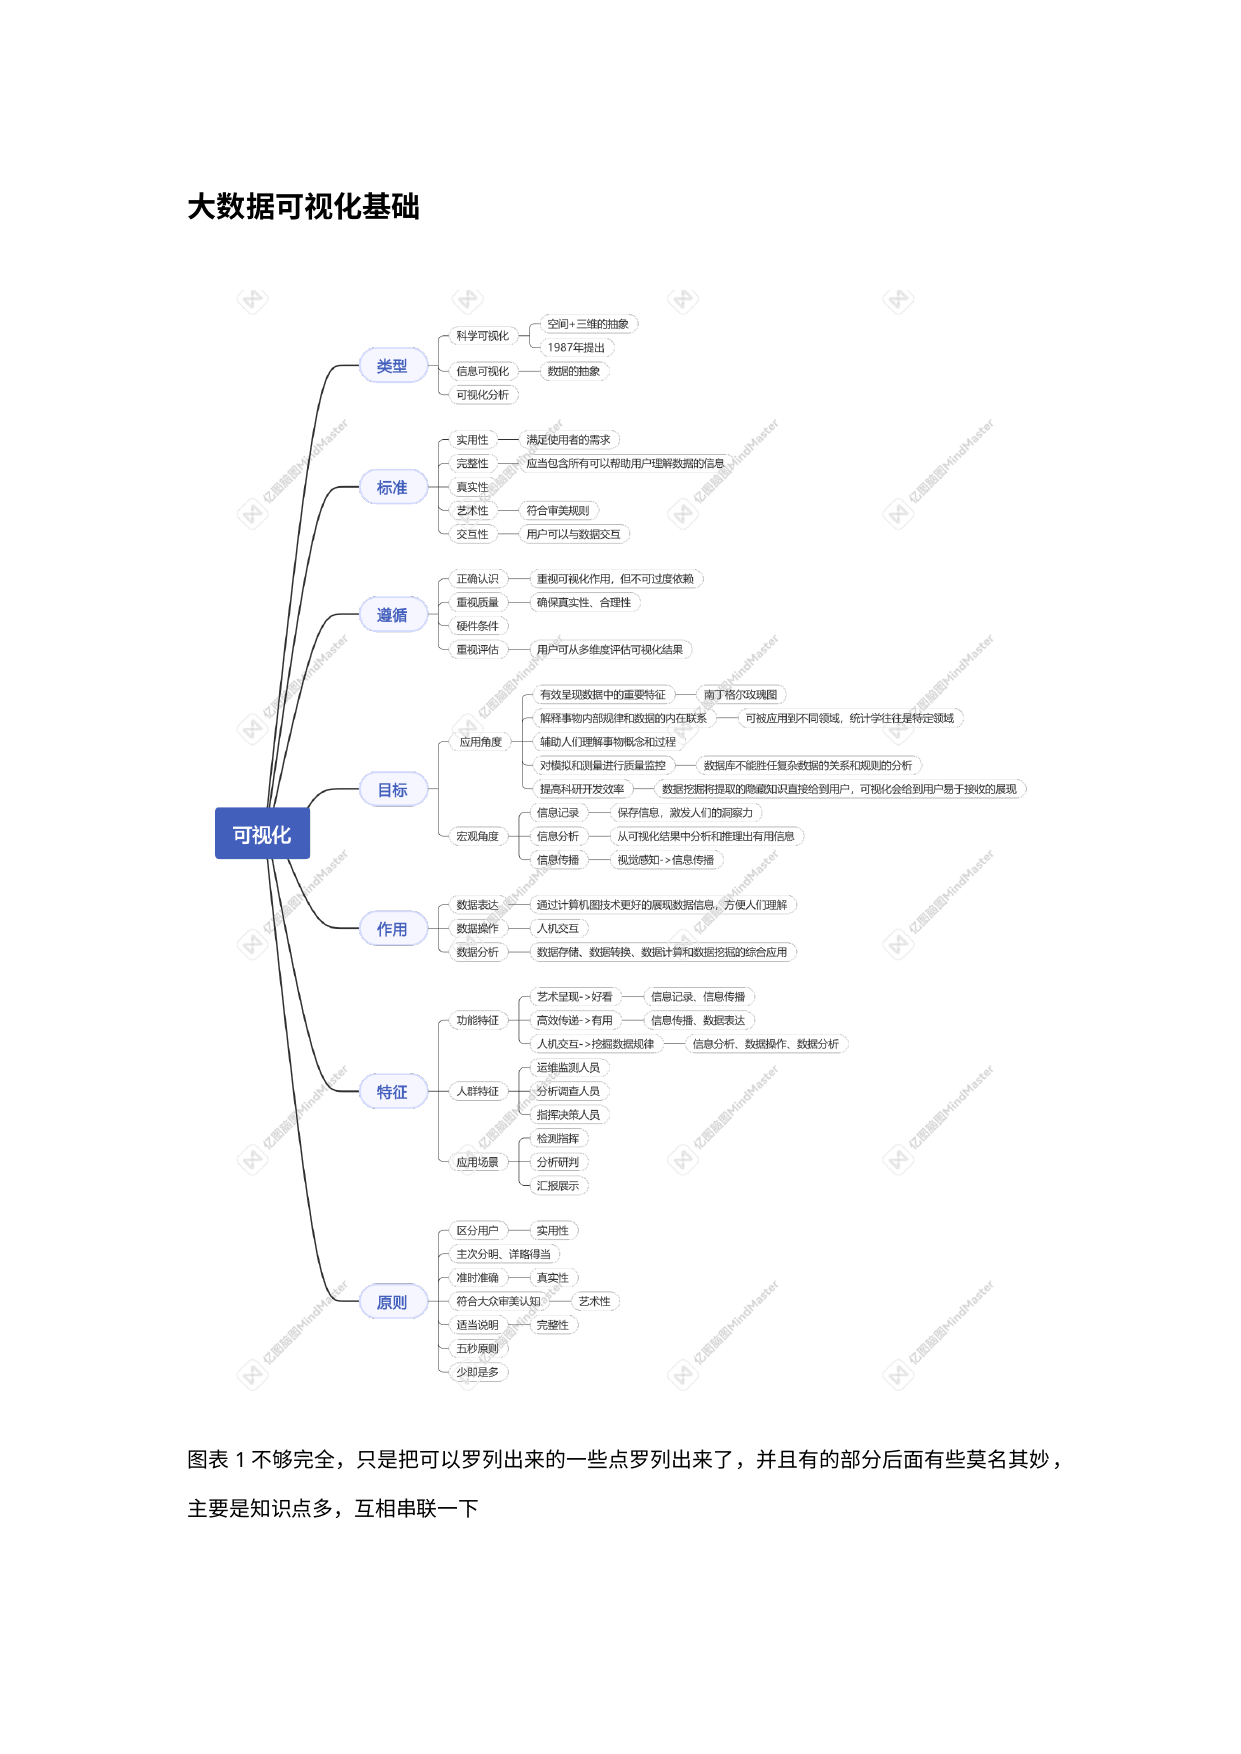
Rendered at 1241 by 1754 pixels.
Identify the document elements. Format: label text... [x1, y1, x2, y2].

picture [187, 290, 1053, 1396]
subtitle 大数据可视化基础 [187, 172, 1053, 237]
text 图表 1不够完全，只是把可以罗列出来的一些点罗列出来了，并且有的部分后面有些莫名其妙，主要是知识点多，互相串联一下 [187, 1442, 1053, 1524]
